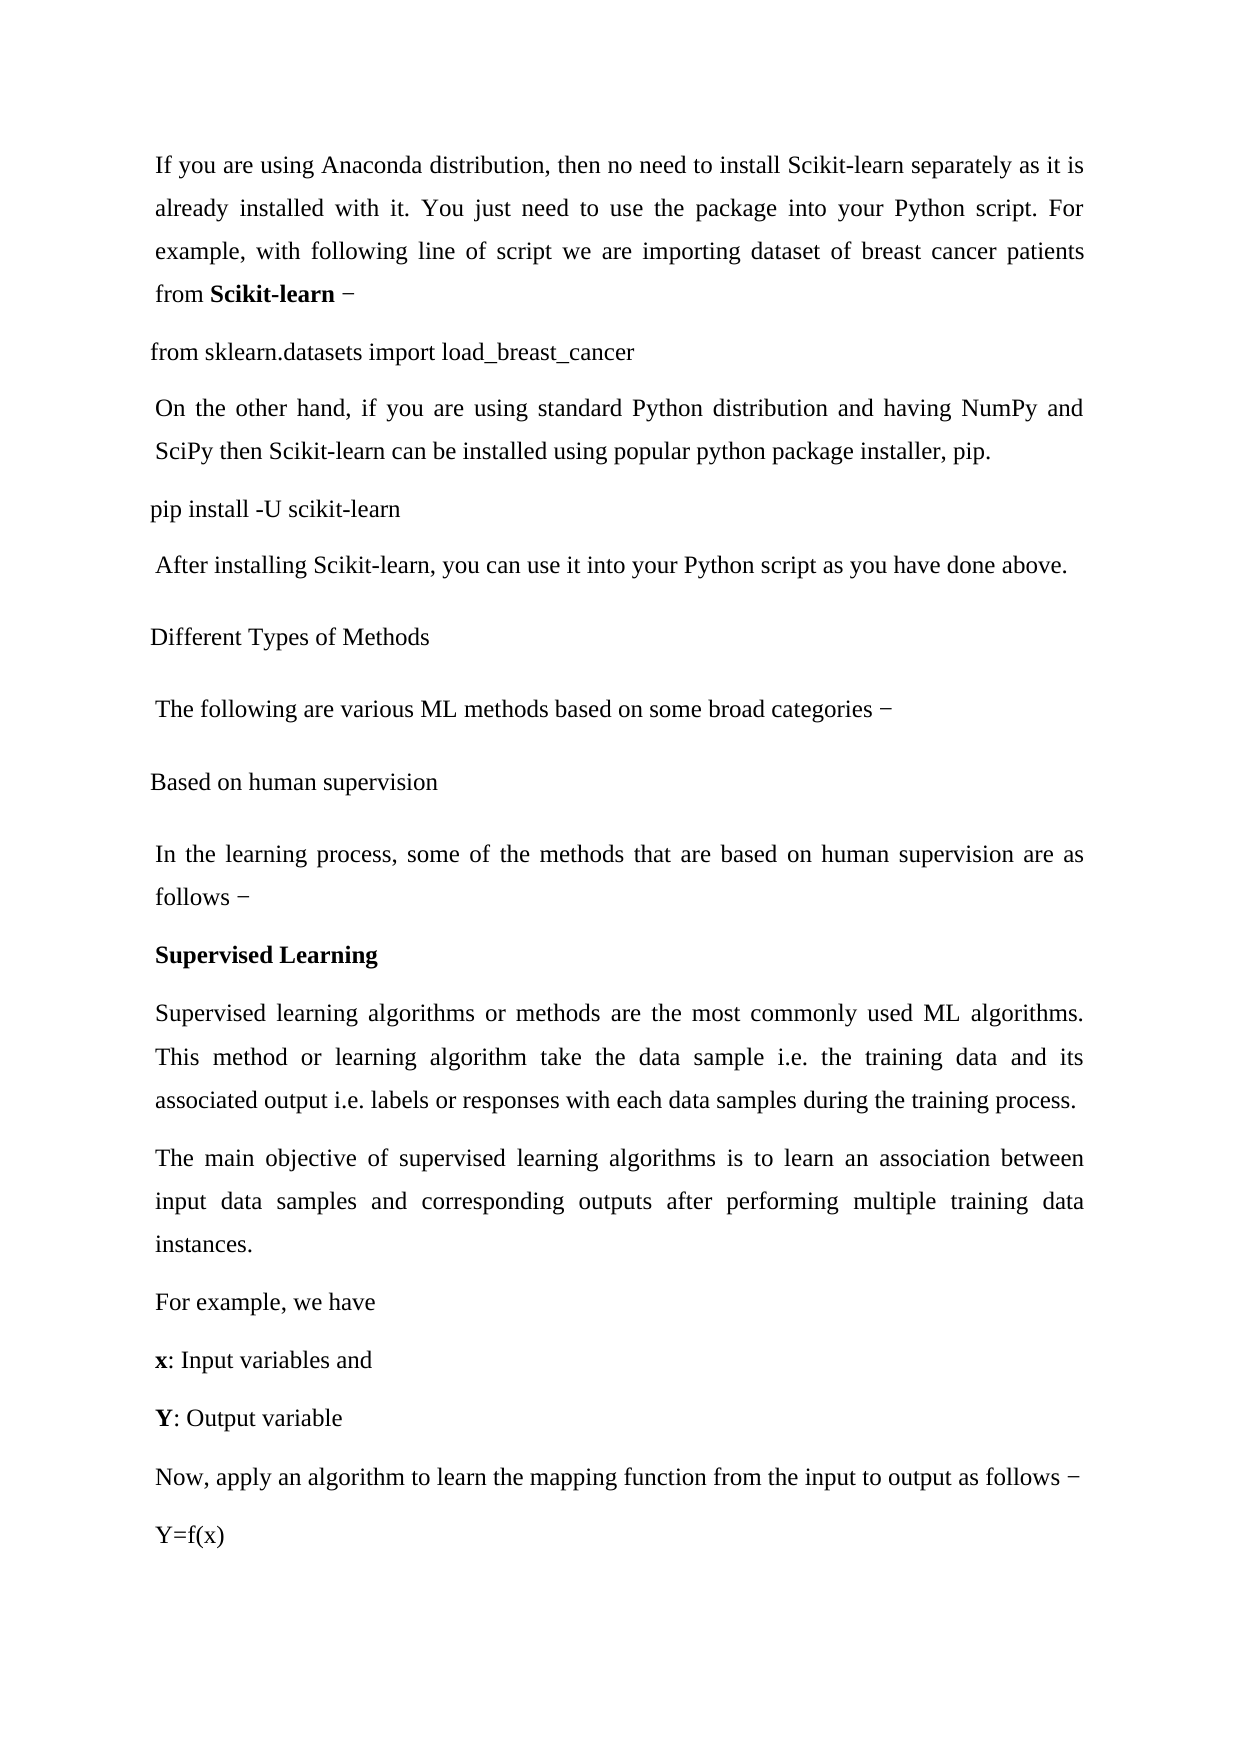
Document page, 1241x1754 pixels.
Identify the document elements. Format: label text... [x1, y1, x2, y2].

text Supervised Learning [155, 940, 1085, 969]
text Different Types of Methods [150, 622, 1090, 651]
text The main objective of supervised learning algorithms is to learn an association between input data samples and corresponding outputs after performing multiple training data instances. [155, 1143, 1085, 1258]
text If you are using Anaconda distribution, then no need to install Scikit-learn separately as it is already installed with it. You just need to use the package into your Python script. For example, with following line of script we are importing dataset of breast cancer patients from Scikit-learn − [155, 150, 1085, 308]
text On the other hand, if you are using standard Python distribution and having NumPy and SciPy then Scikit-learn can be installed using popular python package installer, pip. [155, 393, 1085, 465]
text Based on human supervision [150, 767, 1090, 796]
text Y=f(x) [155, 1520, 1085, 1548]
text The following are various ML methods based on some broad categories − [155, 694, 1085, 723]
text Y: Output variable [155, 1403, 1085, 1432]
text After installing Scikit-learn, you can use it into your Python script as you have done above. [155, 550, 1085, 579]
text Supervised learning algorithms or methods are the most commonly used ML algorithms. This method or learning algorithm take the data sample i.e. the training data and its associated output i.e. labels or responses with each data samples during the training process. [155, 998, 1085, 1113]
text For example, we have [155, 1287, 1085, 1316]
text pip install -U scikit-learn [150, 494, 1090, 523]
text x: Input variables and [155, 1345, 1085, 1374]
text from sklearn.datasets import load_breast_cancer [150, 337, 1090, 366]
text In the learning process, some of the methods that are based on human supervision are as follows − [155, 839, 1085, 911]
text Now, apply an algorithm to learn the mapping function from the input to output as follows − [155, 1462, 1085, 1490]
